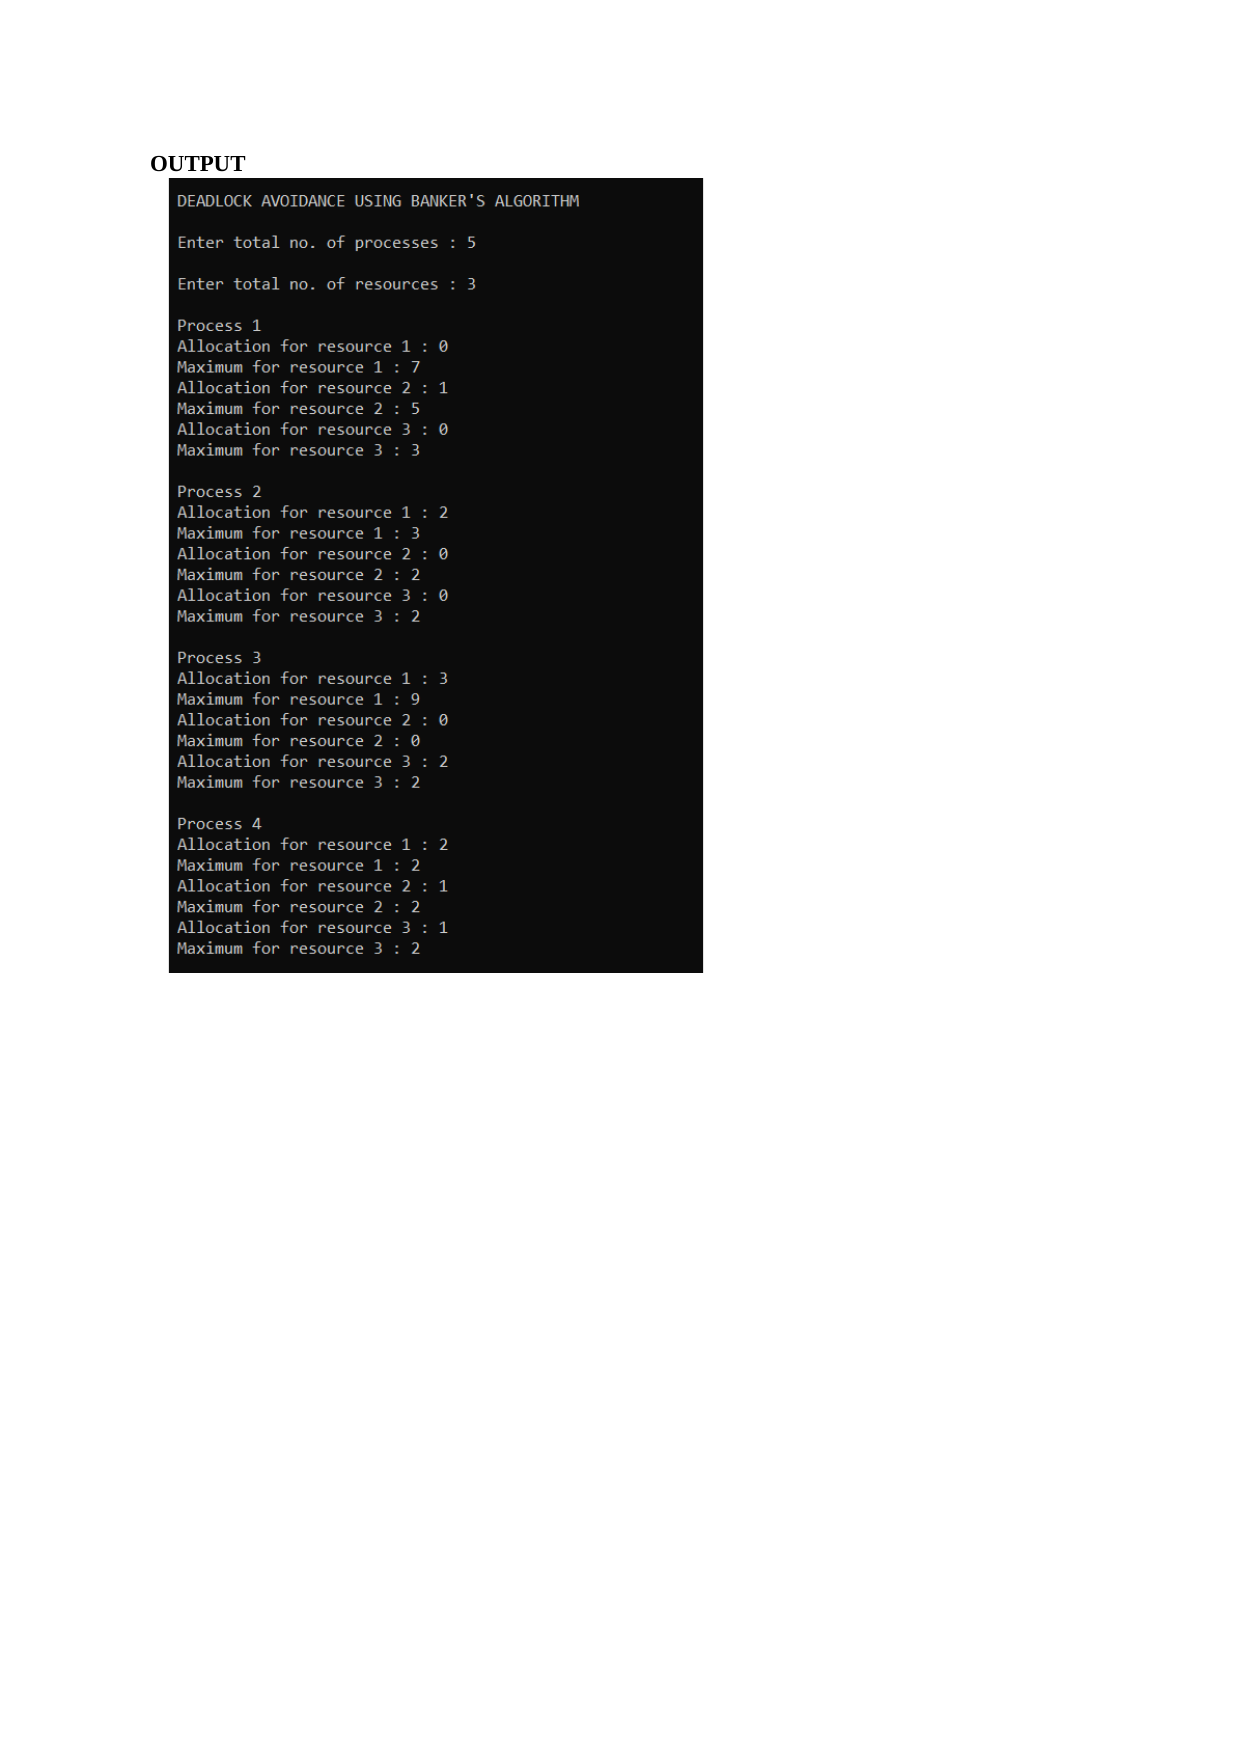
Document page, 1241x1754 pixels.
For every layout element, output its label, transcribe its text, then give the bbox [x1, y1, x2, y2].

text OUTPUT [150, 150, 1090, 176]
